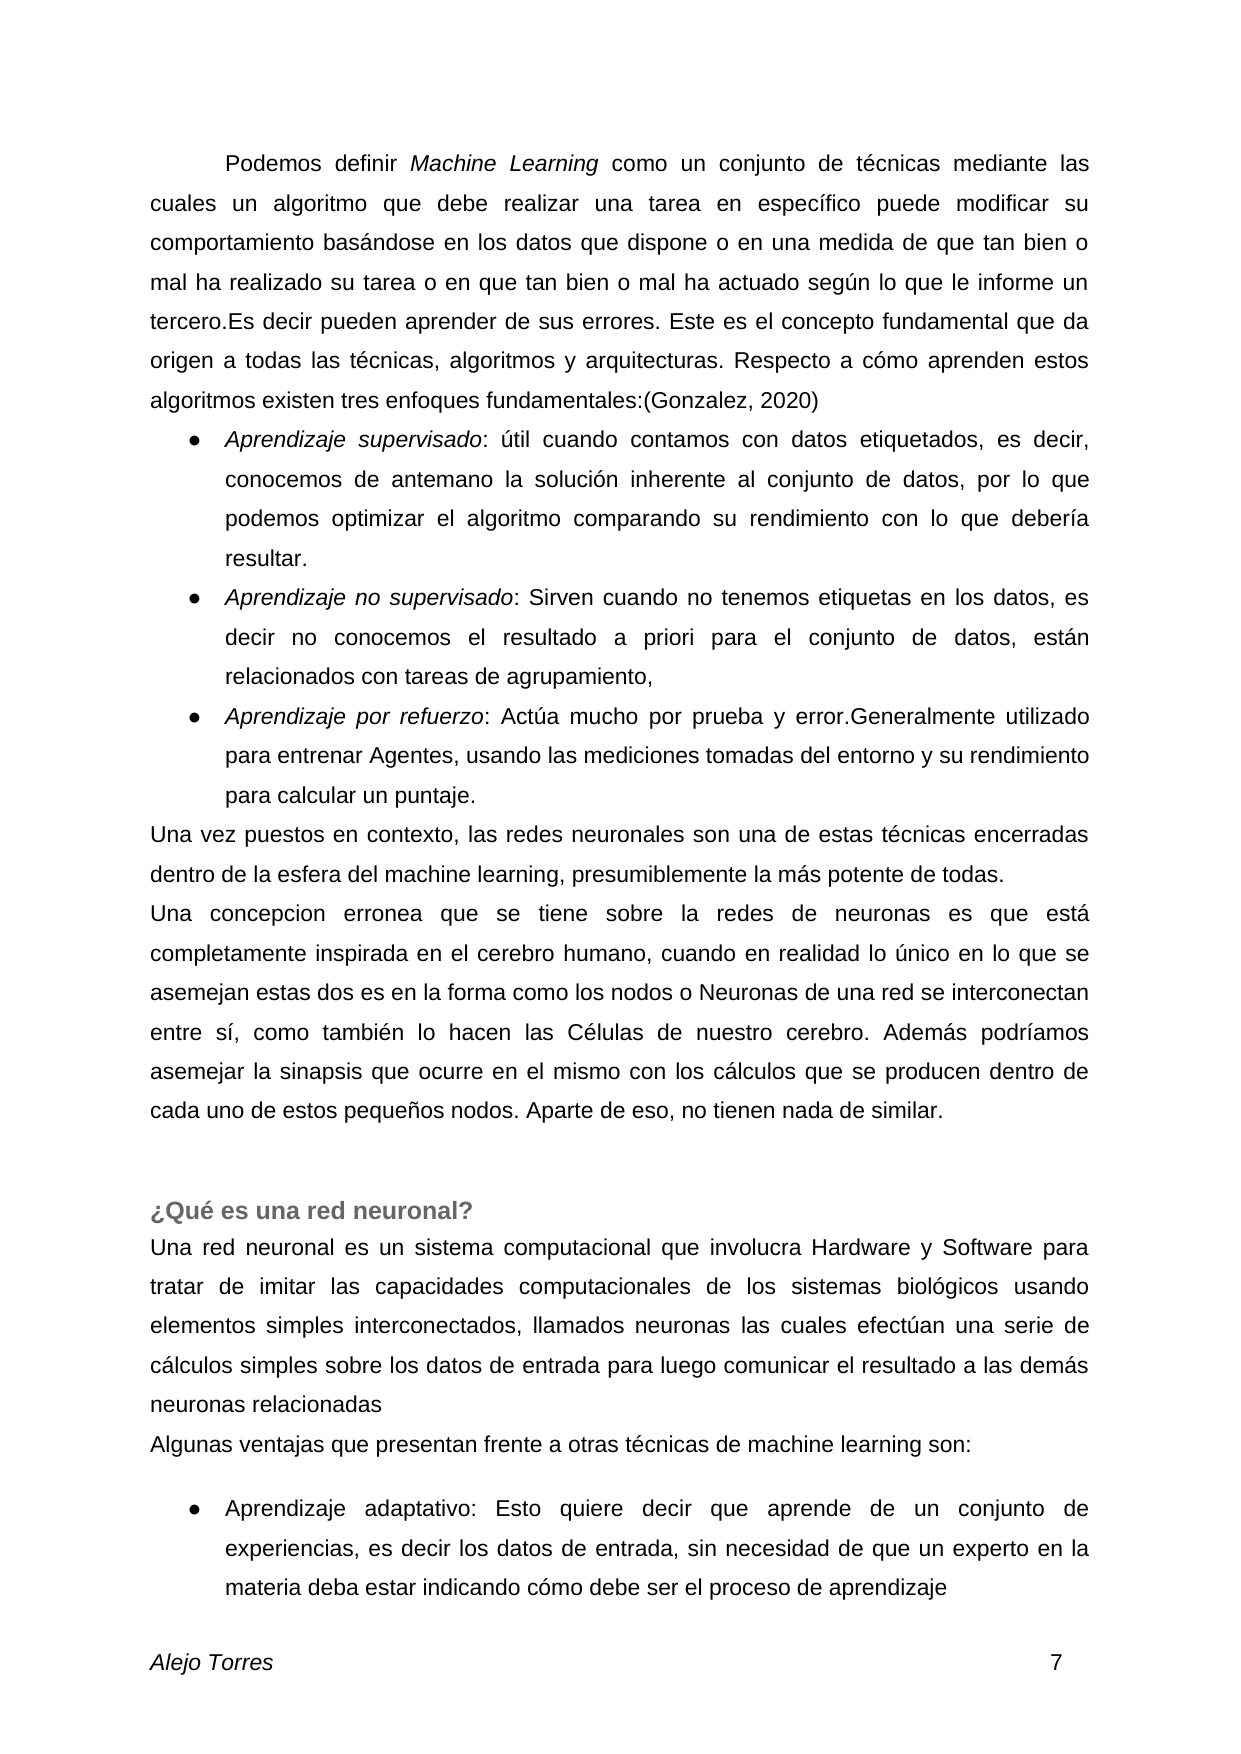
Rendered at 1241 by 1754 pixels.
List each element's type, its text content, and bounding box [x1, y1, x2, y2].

list Aprendizaje adaptativo: Esto quiere decir que aprende de un conjunto de experiencias, es decir los datos de entrada, sin necesidad de que un experto en la materia deba estar indicando cómo debe ser el proceso de aprendizaje [187, 1495, 1090, 1601]
list Aprendizaje por refuerzo: Actúa mucho por prueba y error.Generalmente utilizado para entrenar Agentes, usando las mediciones tomadas del entorno y su rendimiento para calcular un puntaje. [187, 703, 1090, 808]
list Aprendizaje supervisado: útil cuando contamos con datos etiquetados, es decir, conocemos de antemano la solución inherente al conjunto de datos, por lo que podemos optimizar el algoritmo comparando su rendimiento con lo que debería resultar. [187, 426, 1090, 571]
text Podemos definir Machine Learning como un conjunto de técnicas mediante las cuales un algoritmo que debe realizar una tarea en específico puede modificar su comportamiento basándose en los datos que dispone o en una medida de que tan bien o mal ha realizado su tarea o en que tan bien o mal ha actuado según lo que le informe un tercero.Es decir pueden aprender de sus errores. Este es el concepto fundamental que da origen a todas las técnicas, algoritmos y arquitecturas. Respecto a cómo aprenden estos algoritmos existen tres enfoques fundamentales:(Gonzalez, 2020) [150, 150, 1090, 413]
subtitle ¿Qué es una red neuronal? [150, 1196, 1090, 1225]
text Algunas ventajas que presentan frente a otras técnicas de machine learning son: [150, 1431, 1090, 1457]
text Una red neuronal es un sistema computacional que involucra Hardware y Software para tratar de imitar las capacidades computacionales de los sistemas biológicos usando elementos simples interconectados, llamados neuronas las cuales efectúan una serie de cálculos simples sobre los datos de entrada para luego comunicar el resultado a las demás neuronas relacionadas [150, 1233, 1090, 1418]
text Una concepcion erronea que se tiene sobre la redes de neuronas es que está completamente inspirada en el cerebro humano, cuando en realidad lo único en lo que se asemejan estas dos es en la forma como los nodos o Neuronas de una red se interconectan entre sí, como también lo hacen las Células de nuestro cerebro. Además podríamos asemejar la sinapsis que ocurre en el mismo con los cálculos que se producen dentro de cada uno de estos pequeños nodos. Aparte de eso, no tienen nada de similar. [150, 900, 1090, 1124]
text Una vez puestos en contexto, las redes neuronales son una de estas técnicas encerradas dentro de la esfera del machine learning, presumiblemente la más potente de todas. [150, 821, 1090, 887]
list Aprendizaje no supervisado: Sirven cuando no tenemos etiquetas en los datos, es decir no conocemos el resultado a priori para el conjunto de datos, están relacionados con tareas de agrupamiento, [187, 584, 1090, 689]
